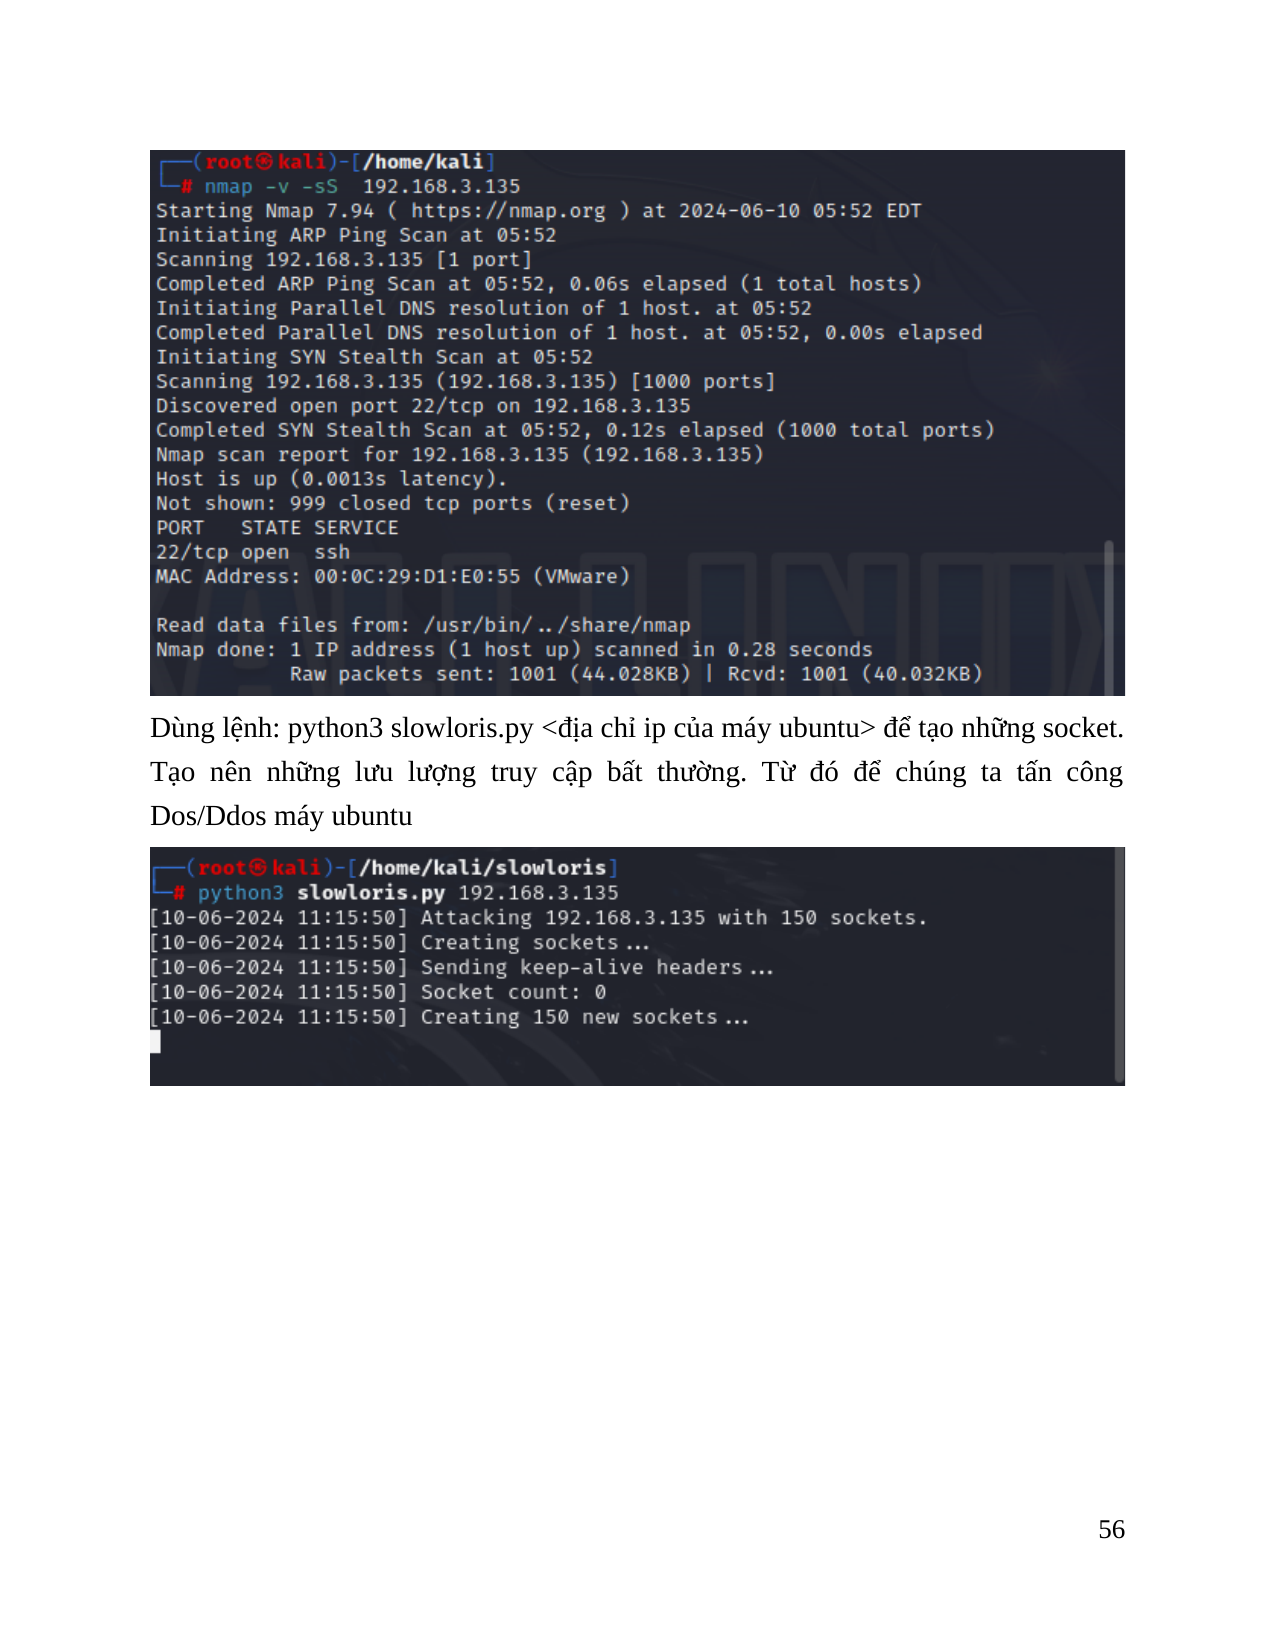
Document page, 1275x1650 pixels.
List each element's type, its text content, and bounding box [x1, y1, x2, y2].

picture [150, 847, 1125, 1086]
text Dùng lệnh: python3 slowloris.py <địa chỉ ip của máy ubuntu> để tạo những socket. Tạo nên những lưu lượng truy cập bất thường. Từ đó để chúng ta tấn công Dos/Ddos máy ubuntu [150, 711, 1125, 831]
picture [150, 150, 1125, 696]
